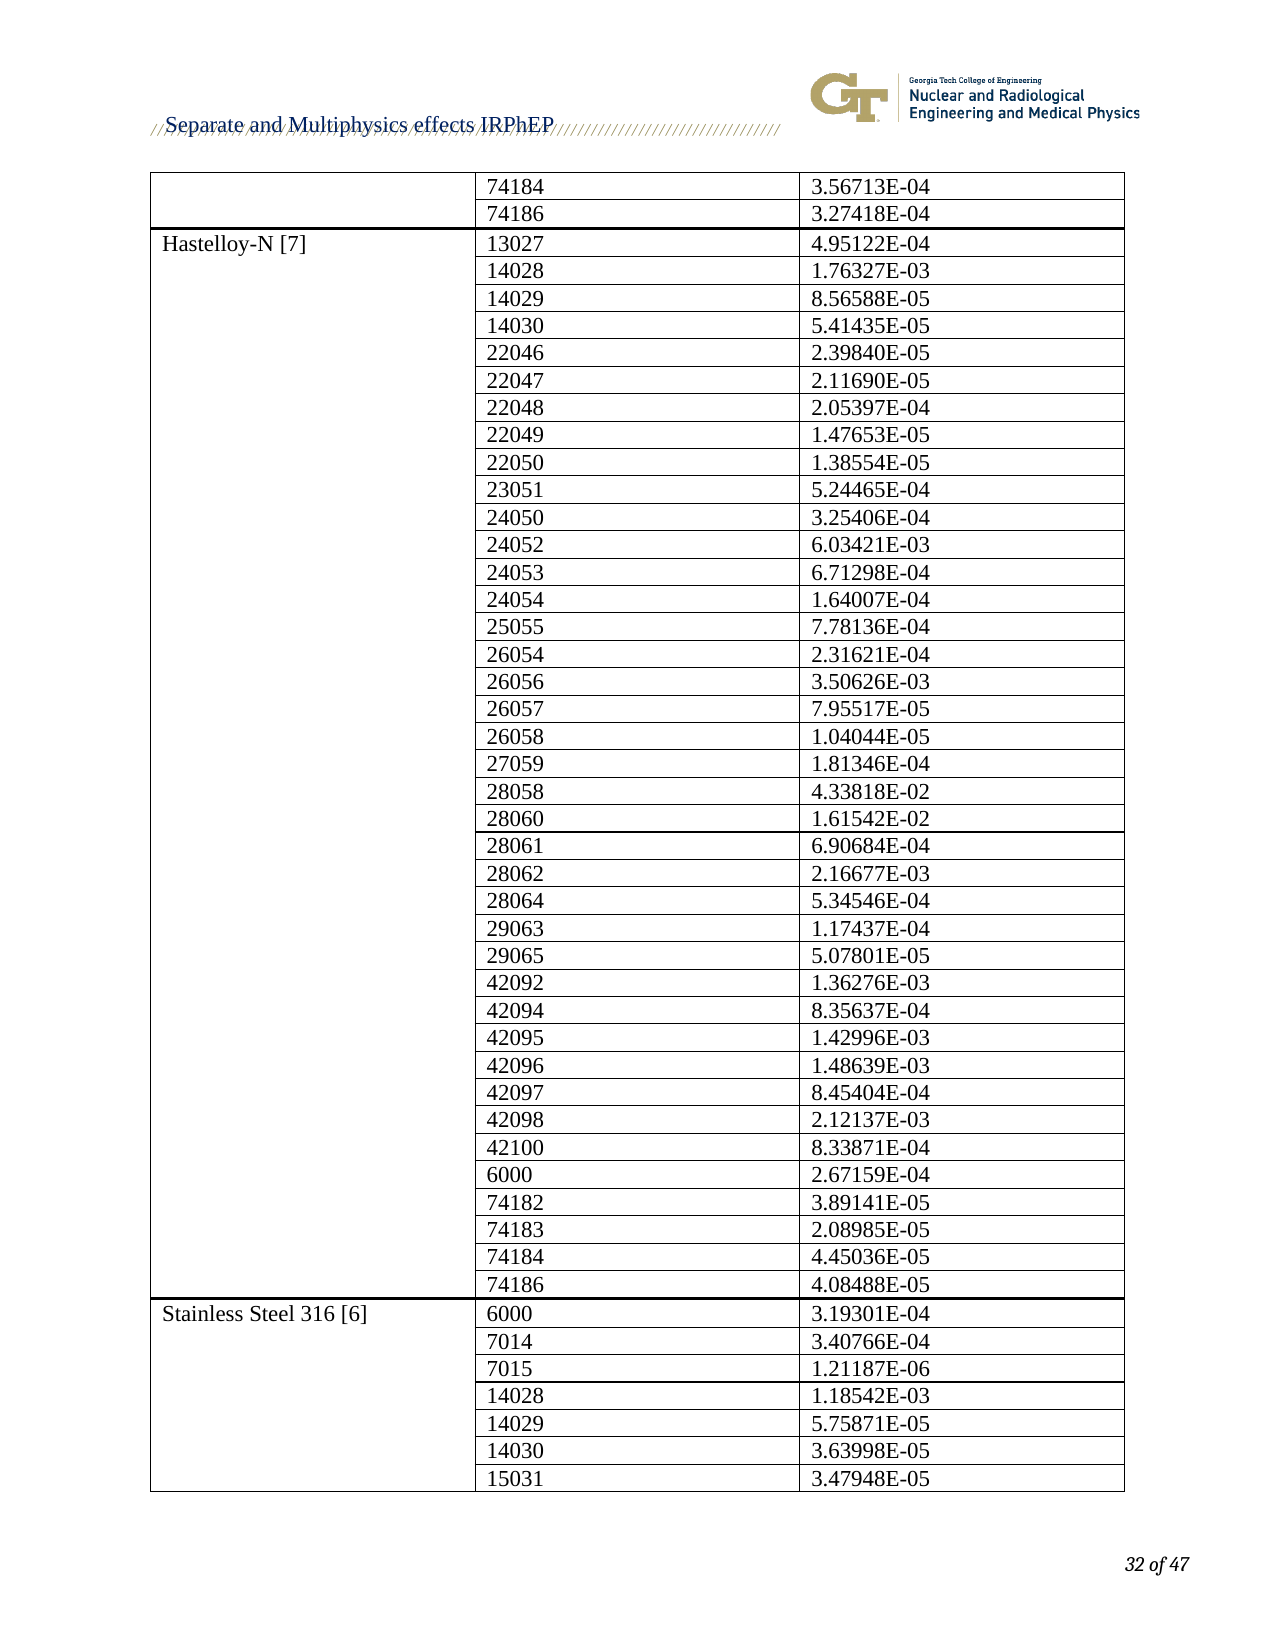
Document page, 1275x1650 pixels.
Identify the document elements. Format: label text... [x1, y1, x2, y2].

table_cell 24050 [476, 504, 799, 530]
table_cell 28062 [476, 860, 799, 886]
table_cell 1.38554E-05 [800, 449, 1124, 475]
table_cell 42095 [476, 1024, 799, 1051]
table_cell 1.21187E-06 [800, 1355, 1124, 1381]
table_cell 27059 [476, 750, 799, 777]
table_cell 14029 [476, 1410, 799, 1436]
table_cell 74184 [476, 1244, 799, 1270]
table_cell 3.50626E-03 [800, 668, 1124, 694]
table_cell 28060 [476, 805, 799, 831]
table_cell 6000 [476, 1161, 799, 1188]
table_cell 2.08985E-05 [800, 1216, 1124, 1242]
table_cell 6.03421E-03 [800, 531, 1124, 557]
table_cell 8.56588E-05 [800, 285, 1124, 311]
table_cell 1.61542E-02 [800, 805, 1124, 831]
table_cell 74183 [476, 1216, 799, 1242]
table_cell 3.47948E-05 [800, 1465, 1124, 1491]
table_cell 74186 [476, 200, 799, 227]
table_cell 28064 [476, 887, 799, 914]
table_cell 1.18542E-03 [800, 1383, 1124, 1409]
table_cell 6.90684E-04 [800, 833, 1124, 859]
table_cell 3.25406E-04 [800, 504, 1124, 530]
table_cell 7.95517E-05 [800, 696, 1124, 722]
table_cell 13027 [476, 230, 799, 256]
table_cell 1.42996E-03 [800, 1024, 1124, 1051]
table_cell 74184 [476, 173, 799, 199]
table_cell 2.31621E-04 [800, 641, 1124, 667]
table_cell 3.89141E-05 [800, 1189, 1124, 1215]
table_cell 4.95122E-04 [800, 230, 1124, 256]
table_cell 1.47653E-05 [800, 422, 1124, 448]
table_cell 2.67159E-04 [800, 1161, 1124, 1188]
table_cell 28061 [476, 833, 799, 859]
table_cell 22049 [476, 422, 799, 448]
table_cell 42098 [476, 1106, 799, 1133]
table_cell 29063 [476, 915, 799, 941]
table_cell 5.34546E-04 [800, 887, 1124, 914]
table_cell 1.48639E-03 [800, 1052, 1124, 1078]
table_cell 42096 [476, 1052, 799, 1078]
table_cell 7014 [476, 1328, 799, 1354]
table_cell 42094 [476, 997, 799, 1023]
table_cell 3.40766E-04 [800, 1328, 1124, 1354]
table_cell 1.76327E-03 [800, 257, 1124, 283]
table_cell 2.12137E-03 [800, 1106, 1124, 1133]
table_cell 7.78136E-04 [800, 613, 1124, 640]
table_cell 22046 [476, 339, 799, 366]
table_cell 4.33818E-02 [800, 778, 1124, 804]
table_cell 23051 [476, 476, 799, 503]
table_cell 14028 [476, 257, 799, 283]
table_cell 8.33871E-04 [800, 1134, 1124, 1160]
table_cell 8.35637E-04 [800, 997, 1124, 1023]
table_cell 1.17437E-04 [800, 915, 1124, 941]
table_cell 26054 [476, 641, 799, 667]
table_cell 1.04044E-05 [800, 723, 1124, 749]
table_cell 22047 [476, 367, 799, 393]
table_cell 28058 [476, 778, 799, 804]
table_cell 22050 [476, 449, 799, 475]
table_cell 24053 [476, 559, 799, 585]
table_cell 15031 [476, 1465, 799, 1491]
table_cell 2.39840E-05 [800, 339, 1124, 366]
table_cell 14029 [476, 285, 799, 311]
table_cell 29065 [476, 942, 799, 968]
table_cell 26056 [476, 668, 799, 694]
table_cell 14030 [476, 312, 799, 338]
table_cell 14030 [476, 1437, 799, 1464]
table_cell 1.36276E-03 [800, 970, 1124, 996]
table_cell 3.63998E-05 [800, 1437, 1124, 1464]
table_cell 1.64007E-04 [800, 586, 1124, 612]
table_cell 24052 [476, 531, 799, 557]
table_cell 3.19301E-04 [800, 1300, 1124, 1327]
picture [810, 73, 1140, 122]
table_cell 22048 [476, 394, 799, 421]
table_cell 42097 [476, 1079, 799, 1105]
table_cell 3.56713E-04 [800, 173, 1124, 199]
table_cell 26057 [476, 696, 799, 722]
table_cell 74182 [476, 1189, 799, 1215]
table_cell 5.07801E-05 [800, 942, 1124, 968]
table_cell 2.05397E-04 [800, 394, 1124, 421]
table_cell 26058 [476, 723, 799, 749]
table_cell 5.41435E-05 [800, 312, 1124, 338]
table_cell 74186 [476, 1271, 799, 1297]
table_cell Hastelloy-N [151, 230, 475, 1297]
table_cell 5.24465E-04 [800, 476, 1124, 503]
table_cell 5.75871E-05 [800, 1410, 1124, 1436]
table_cell 6.71298E-04 [800, 559, 1124, 585]
table_cell 14028 [476, 1383, 799, 1409]
table_cell Stainless Steel 316 [151, 1300, 475, 1491]
table_cell 2.11690E-05 [800, 367, 1124, 393]
table_cell 24054 [476, 586, 799, 612]
table_cell 7015 [476, 1355, 799, 1381]
table_cell 8.45404E-04 [800, 1079, 1124, 1105]
table_cell 6000 [476, 1300, 799, 1327]
table_cell 3.27418E-04 [800, 200, 1124, 227]
table_cell 25055 [476, 613, 799, 640]
table_cell 1.81346E-04 [800, 750, 1124, 777]
table_cell 42092 [476, 970, 799, 996]
table_cell 4.45036E-05 [800, 1244, 1124, 1270]
table_cell 4.08488E-05 [800, 1271, 1124, 1297]
table_cell 42100 [476, 1134, 799, 1160]
table_cell 2.16677E-03 [800, 860, 1124, 886]
